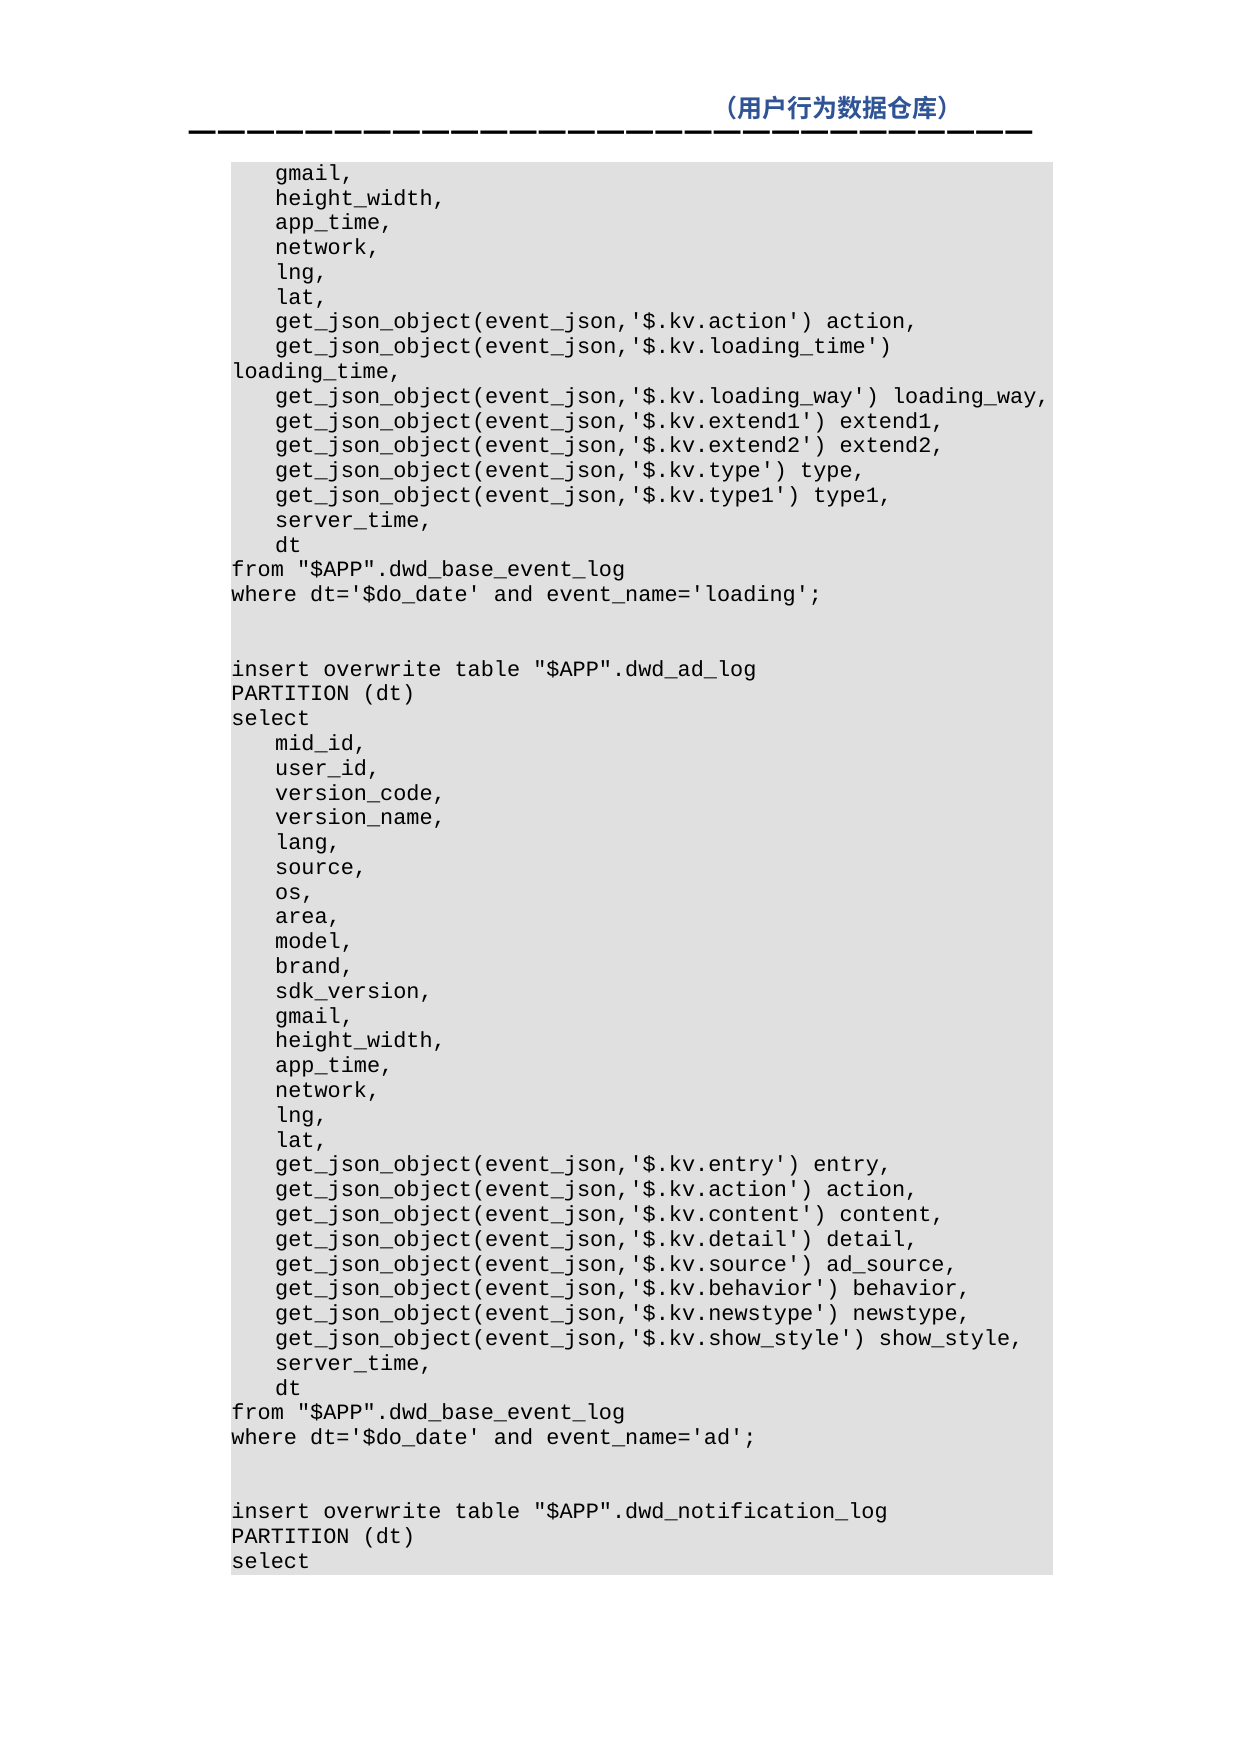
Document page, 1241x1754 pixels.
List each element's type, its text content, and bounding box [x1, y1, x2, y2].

text network, [231, 236, 1053, 261]
text get_json_object(event_json,'$.kv.newstype') newstype, [231, 1302, 1053, 1327]
text get_json_object(event_json,'$.kv.extend2') extend2, [231, 435, 1053, 459]
text get_json_object(event_json,'$.kv.show_style') show_style, [231, 1327, 1053, 1352]
text lng, [231, 1104, 1053, 1129]
text get_json_object(event_json,'$.kv.action') action, [231, 311, 1053, 336]
text get_json_object(event_json,'$.kv.extend1') extend1, [231, 410, 1053, 435]
text server_time, [231, 1352, 1053, 1377]
text lang, [231, 831, 1053, 856]
text user_id, [231, 757, 1053, 782]
text gmail, [231, 1005, 1053, 1030]
text from "$APP".dwd_base_event_log [231, 559, 1053, 583]
text insert overwrite table "$APP".dwd_ad_log [231, 658, 1053, 683]
text select [231, 1550, 1053, 1575]
text get_json_object(event_json,'$.kv.type') type, [231, 459, 1053, 484]
text app_time, [231, 1054, 1053, 1079]
text version_code, [231, 782, 1053, 807]
text server_time, [231, 509, 1053, 534]
text get_json_object(event_json,'$.kv.source') ad_source, [231, 1253, 1053, 1278]
text height_width, [231, 187, 1053, 212]
text lat, [231, 286, 1053, 311]
text get_json_object(event_json,'$.kv.loading_time') loading_time, [231, 336, 1053, 385]
text lng, [231, 261, 1053, 286]
text PARTITION (dt) [231, 1526, 1053, 1550]
text select [231, 707, 1053, 732]
text network, [231, 1079, 1053, 1104]
text lat, [231, 1129, 1053, 1154]
text sdk_version, [231, 980, 1053, 1005]
text get_json_object(event_json,'$.kv.content') content, [231, 1203, 1053, 1228]
text where dt='$do_date' and event_name='loading'; [231, 583, 1053, 608]
text gmail, [231, 162, 1053, 187]
text where dt='$do_date' and event_name='ad'; [231, 1426, 1053, 1451]
text mid_id, [231, 732, 1053, 757]
text dt [231, 534, 1053, 559]
text get_json_object(event_json,'$.kv.type1') type1, [231, 484, 1053, 509]
text height_width, [231, 1030, 1053, 1054]
text model, [231, 931, 1053, 955]
text get_json_object(event_json,'$.kv.detail') detail, [231, 1228, 1053, 1253]
text PARTITION (dt) [231, 683, 1053, 707]
text area, [231, 906, 1053, 931]
text os, [231, 881, 1053, 906]
text app_time, [231, 212, 1053, 236]
text get_json_object(event_json,'$.kv.action') action, [231, 1178, 1053, 1203]
text get_json_object(event_json,'$.kv.behavior') behavior, [231, 1278, 1053, 1302]
text from "$APP".dwd_base_event_log [231, 1402, 1053, 1426]
text get_json_object(event_json,'$.kv.entry') entry, [231, 1154, 1053, 1178]
text get_json_object(event_json,'$.kv.loading_way') loading_way, [231, 385, 1053, 410]
text dt [231, 1377, 1053, 1402]
text version_name, [231, 807, 1053, 831]
text source, [231, 856, 1053, 881]
text brand, [231, 955, 1053, 980]
text insert overwrite table "$APP".dwd_notification_log [231, 1501, 1053, 1526]
